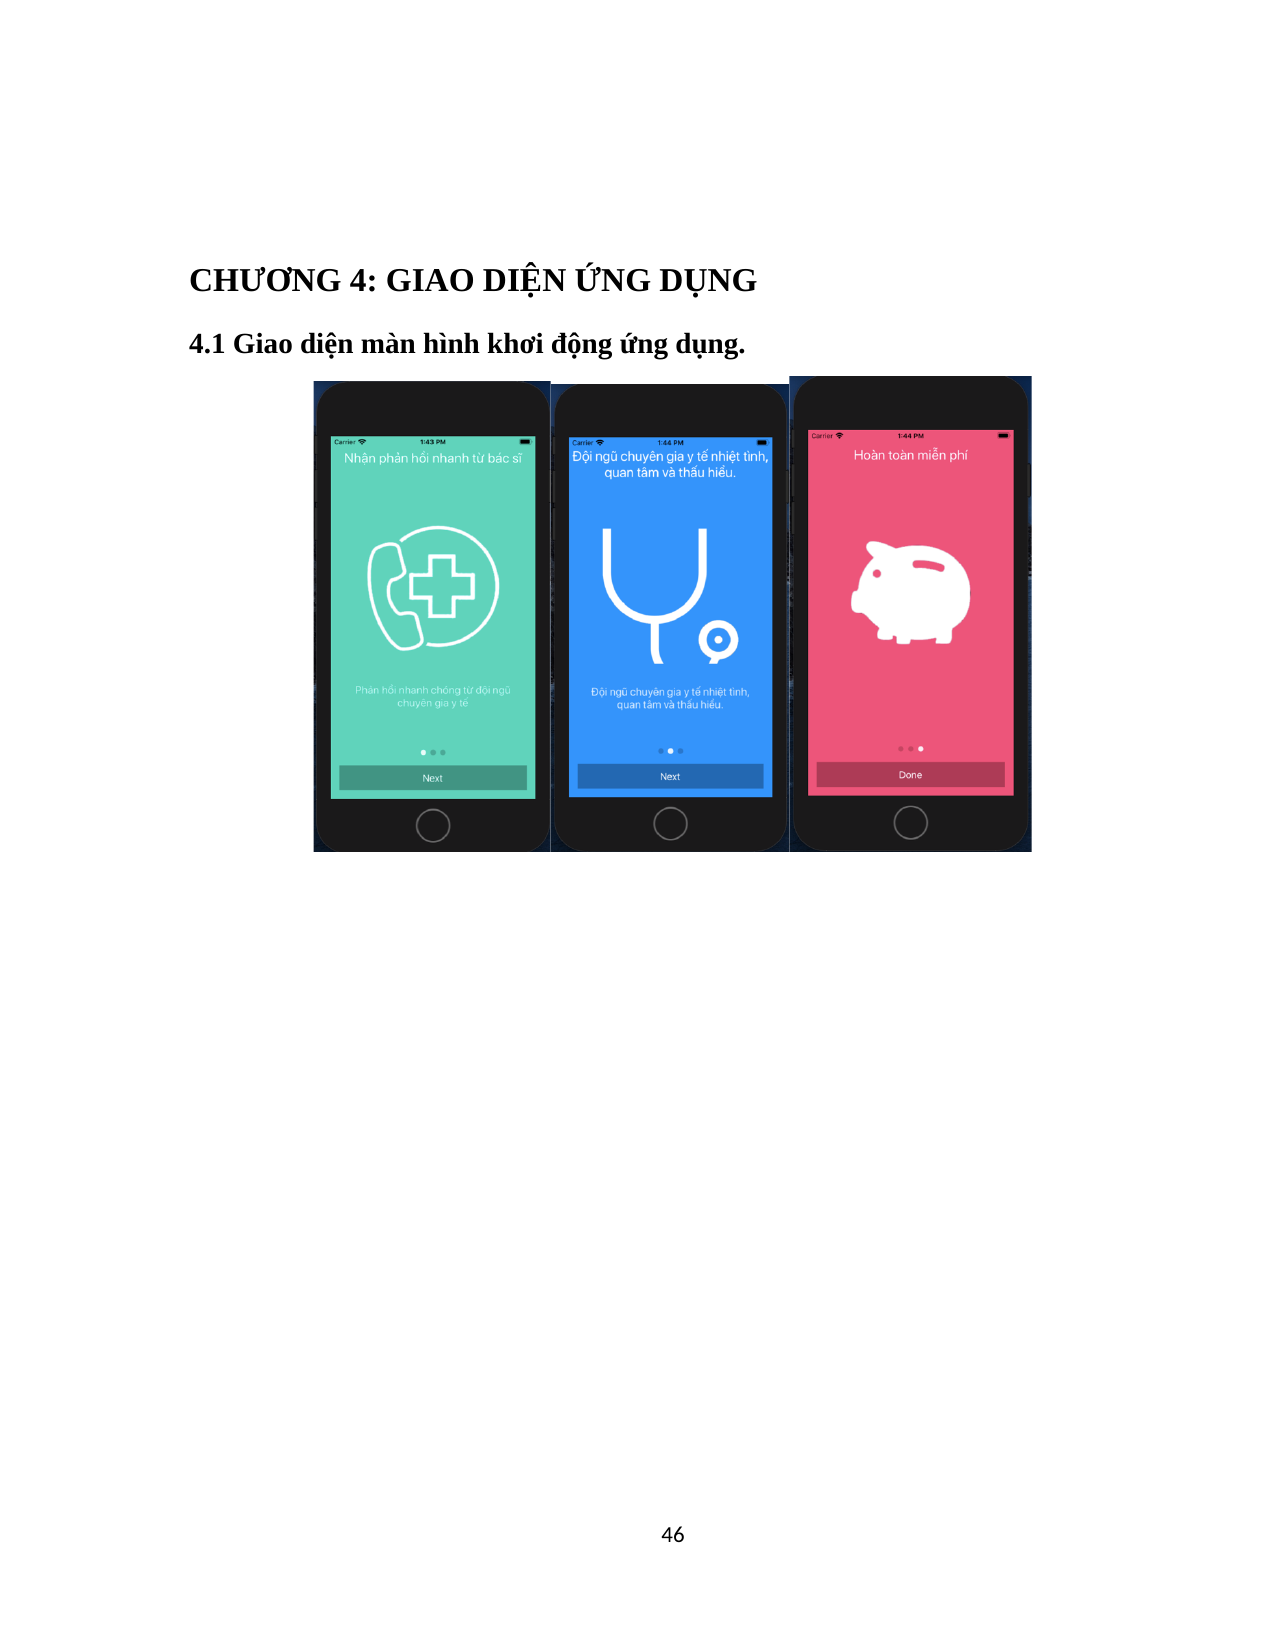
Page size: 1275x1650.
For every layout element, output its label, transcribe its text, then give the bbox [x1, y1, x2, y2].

picture [313, 376, 1032, 852]
subtitle 4.1 Giao diện màn hình khơi động ứng dụng. [189, 326, 1156, 360]
subtitle CHƯƠNG 4: GIAO DIỆN ỨNG DỤNG [189, 261, 1156, 299]
